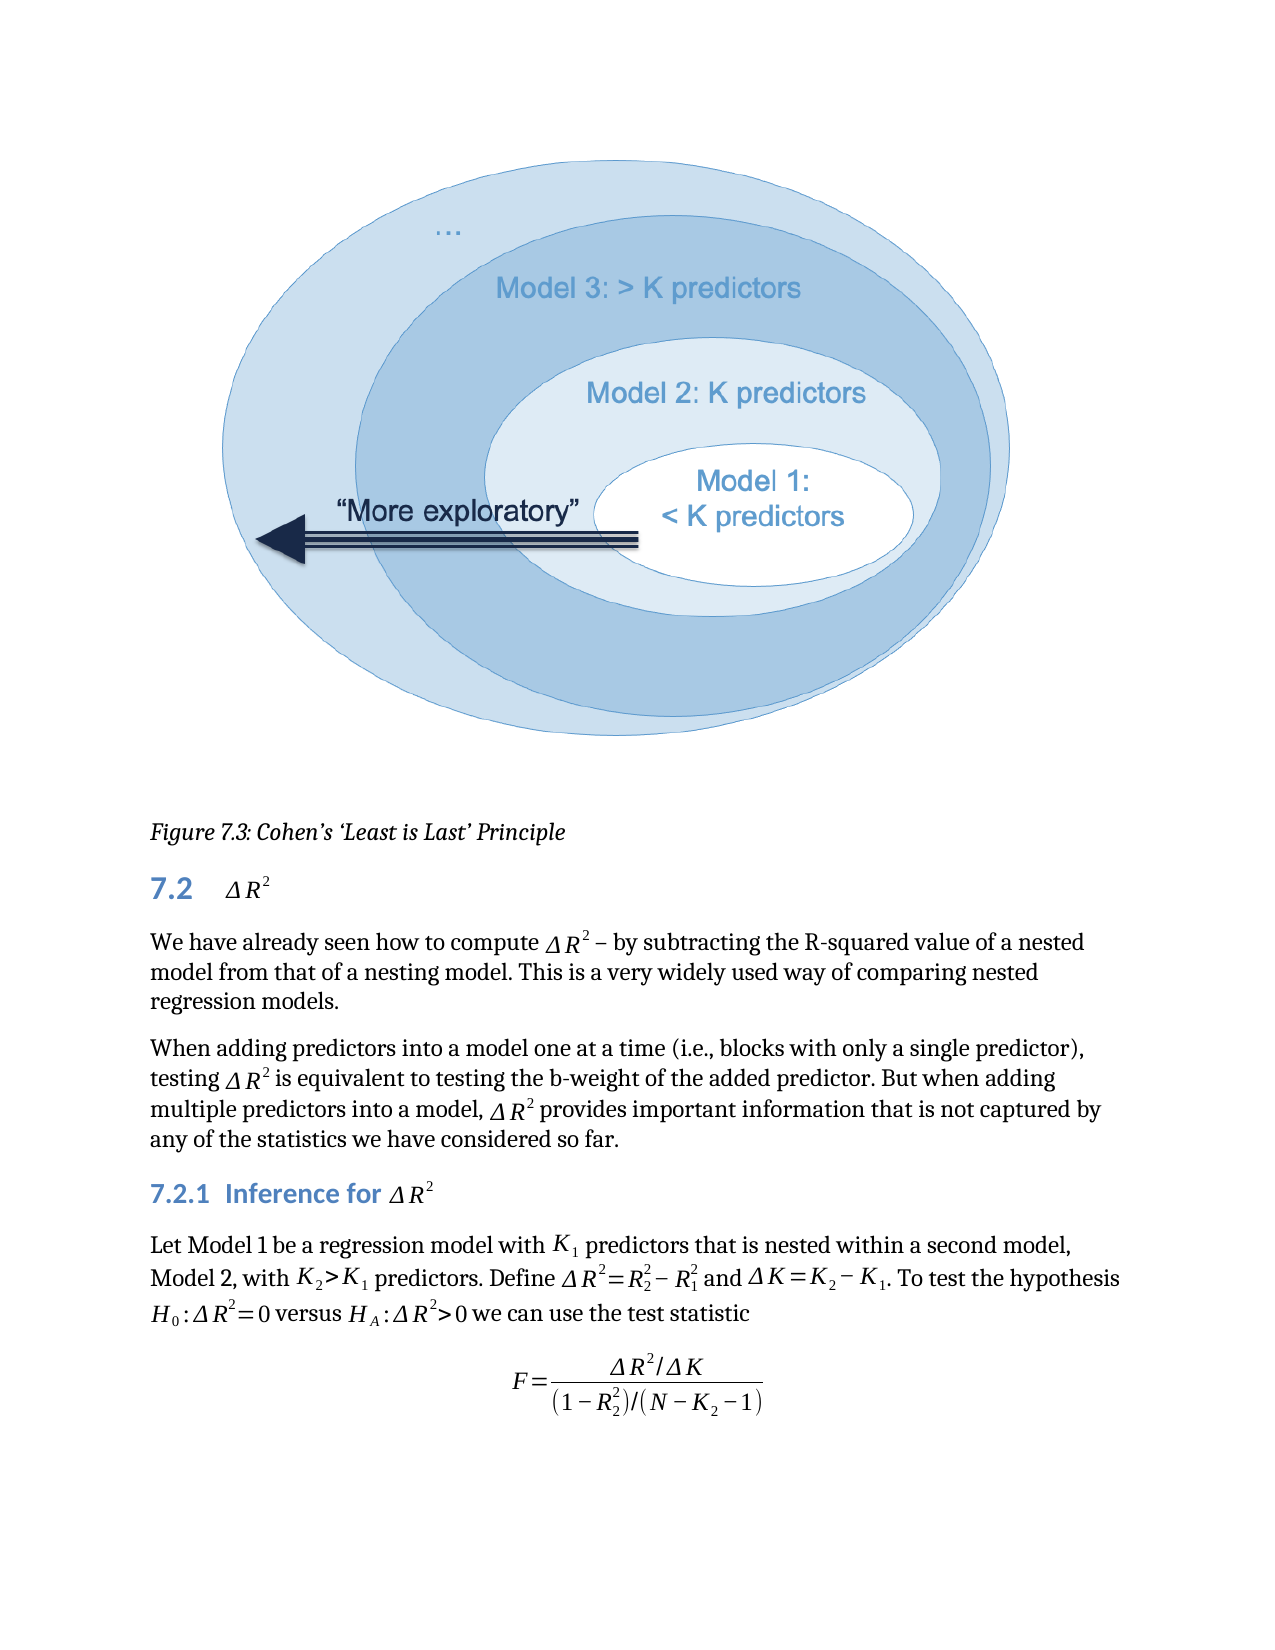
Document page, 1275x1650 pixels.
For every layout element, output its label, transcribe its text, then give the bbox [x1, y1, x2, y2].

text Let Model 1 be a regression model with predictors that is nested within a second model, Model 2, with predictors. Define and . To test the hypothesis versus we can use the test statistic [150, 1229, 1125, 1330]
text When adding predictors into a model one at a time (i.e., blocks with only a single predictor), testing is equivalent to testing the b-weight of the added predictor. But when adding multiple predictors into a model, provides important information that is not captured by any of the statistics we have considered so far. [150, 1034, 1125, 1154]
text We have already seen how to compute – by subtracting the R-squared value of a nested model from that of a nesting model. This is a very widely used way of comparing nested regression models. [150, 927, 1125, 1016]
picture [168, 150, 1044, 797]
subtitle 7.2 [150, 867, 1125, 908]
text Figure 7.3: Cohen’s ‘Least is Last’ Principle [150, 818, 1125, 847]
subtitle 7.2.1 Inference for [150, 1175, 1125, 1211]
